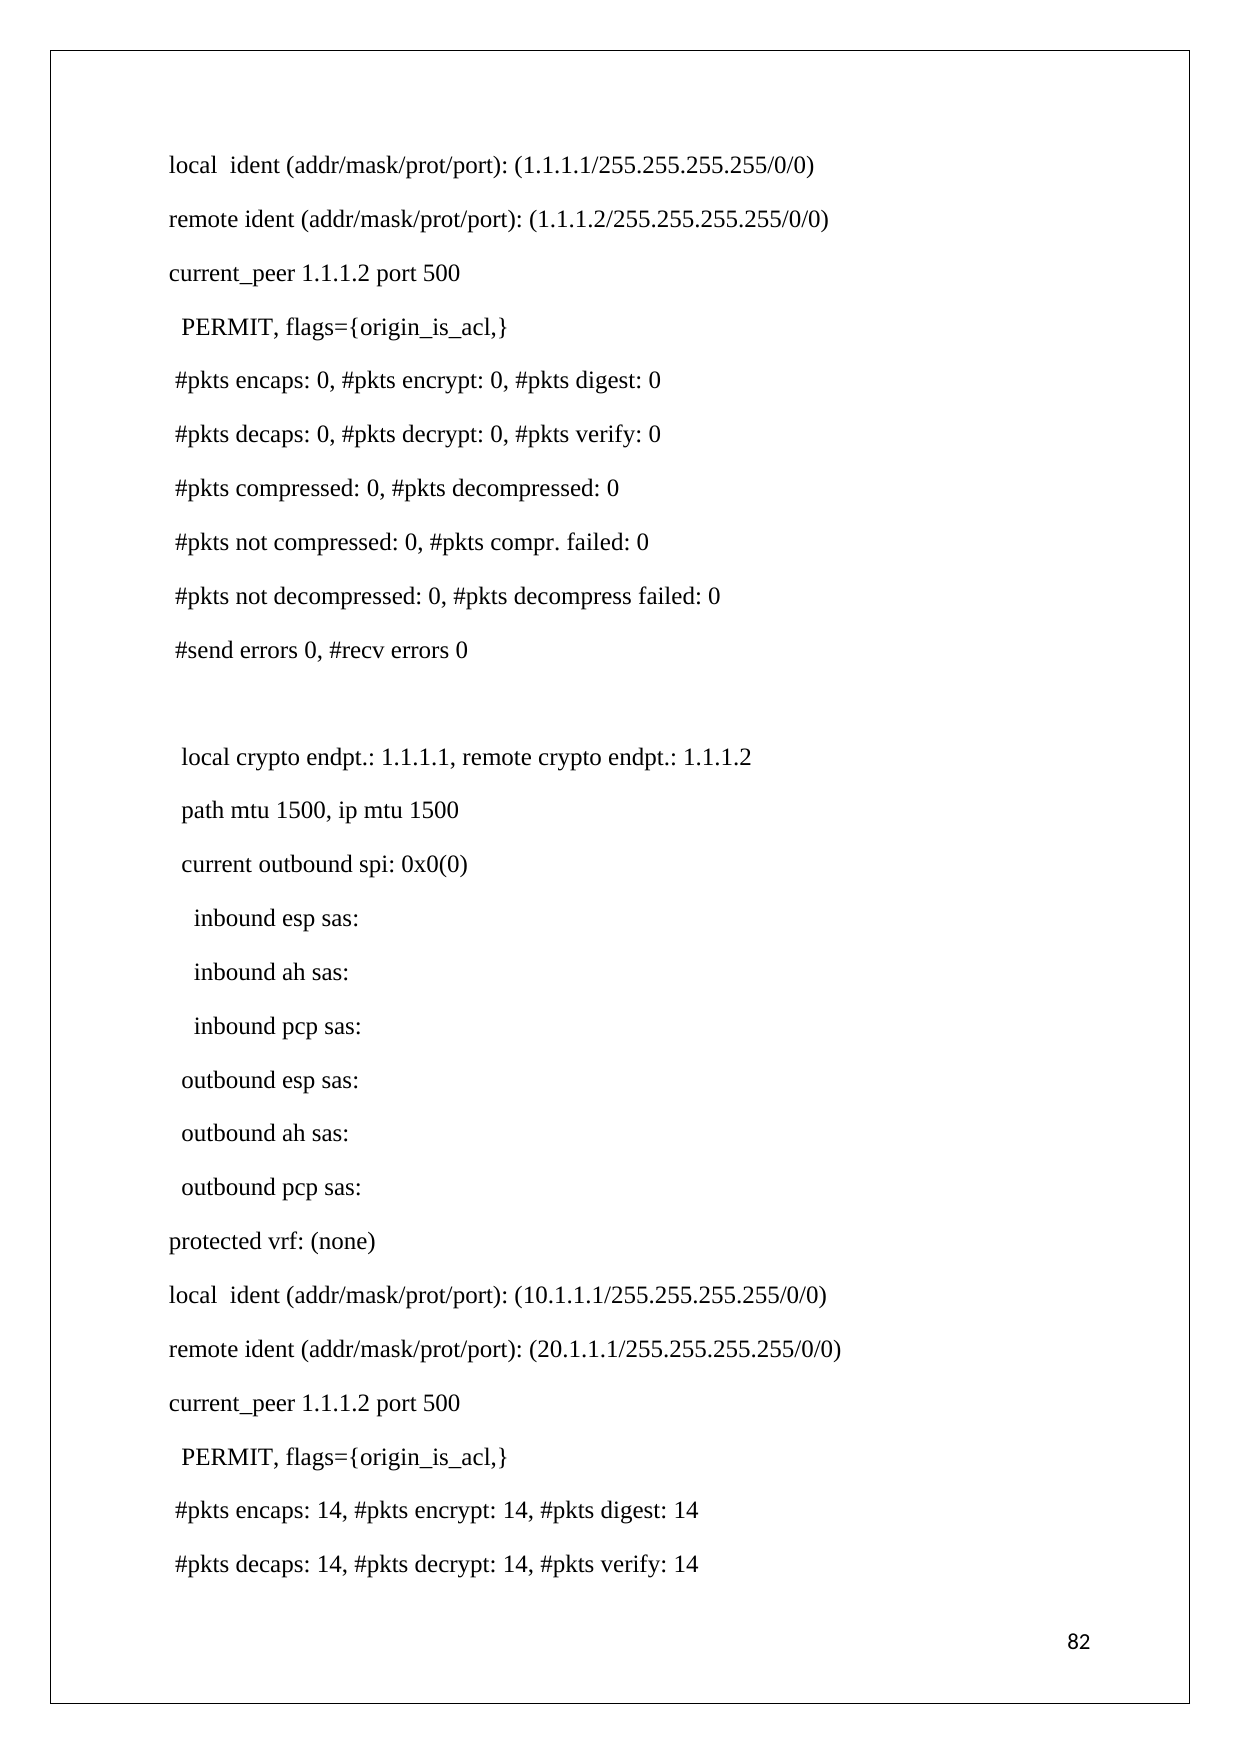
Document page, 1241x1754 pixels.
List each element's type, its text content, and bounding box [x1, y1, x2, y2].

text #pkts encaps: 14, #pkts encrypt: 14, #pkts digest: 14 [150, 1496, 1090, 1524]
text #pkts decaps: 0, #pkts decrypt: 0, #pkts verify: 0 [150, 419, 1090, 448]
text #pkts compressed: 0, #pkts decompressed: 0 [150, 473, 1090, 502]
text protected vrf: (none) [150, 1226, 1090, 1255]
text local ident (addr/mask/prot/port): (10.1.1.1/255.255.255.255/0/0) [150, 1280, 1090, 1309]
text remote ident (addr/mask/prot/port): (1.1.1.2/255.255.255.255/0/0) [150, 204, 1090, 233]
text remote ident (addr/mask/prot/port): (20.1.1.1/255.255.255.255/0/0) [150, 1334, 1090, 1363]
text outbound ah sas: [150, 1118, 1090, 1147]
text PERMIT, flags={origin_is_acl,} [150, 312, 1090, 340]
text current outbound spi: 0x0(0) [150, 849, 1090, 878]
text outbound esp sas: [150, 1065, 1090, 1093]
text #pkts encaps: 0, #pkts encrypt: 0, #pkts digest: 0 [150, 365, 1090, 394]
text PERMIT, flags={origin_is_acl,} [150, 1442, 1090, 1470]
text #pkts decaps: 14, #pkts decrypt: 14, #pkts verify: 14 [150, 1549, 1090, 1578]
text inbound esp sas: [150, 903, 1090, 932]
text inbound ah sas: [150, 957, 1090, 986]
text local crypto endpt.: 1.1.1.1, remote crypto endpt.: 1.1.1.2 [150, 742, 1090, 770]
text #send errors 0, #recv errors 0 [150, 635, 1090, 663]
text #pkts not decompressed: 0, #pkts decompress failed: 0 [150, 581, 1090, 609]
text path mtu 1500, ip mtu 1500 [150, 795, 1090, 824]
text #pkts not compressed: 0, #pkts compr. failed: 0 [150, 527, 1090, 556]
text inbound pcp sas: [150, 1011, 1090, 1039]
text outbound pcp sas: [150, 1172, 1090, 1201]
text current_peer 1.1.1.2 port 500 [150, 258, 1090, 286]
text current_peer 1.1.1.2 port 500 [150, 1388, 1090, 1417]
text local ident (addr/mask/prot/port): (1.1.1.1/255.255.255.255/0/0) [150, 150, 1090, 179]
